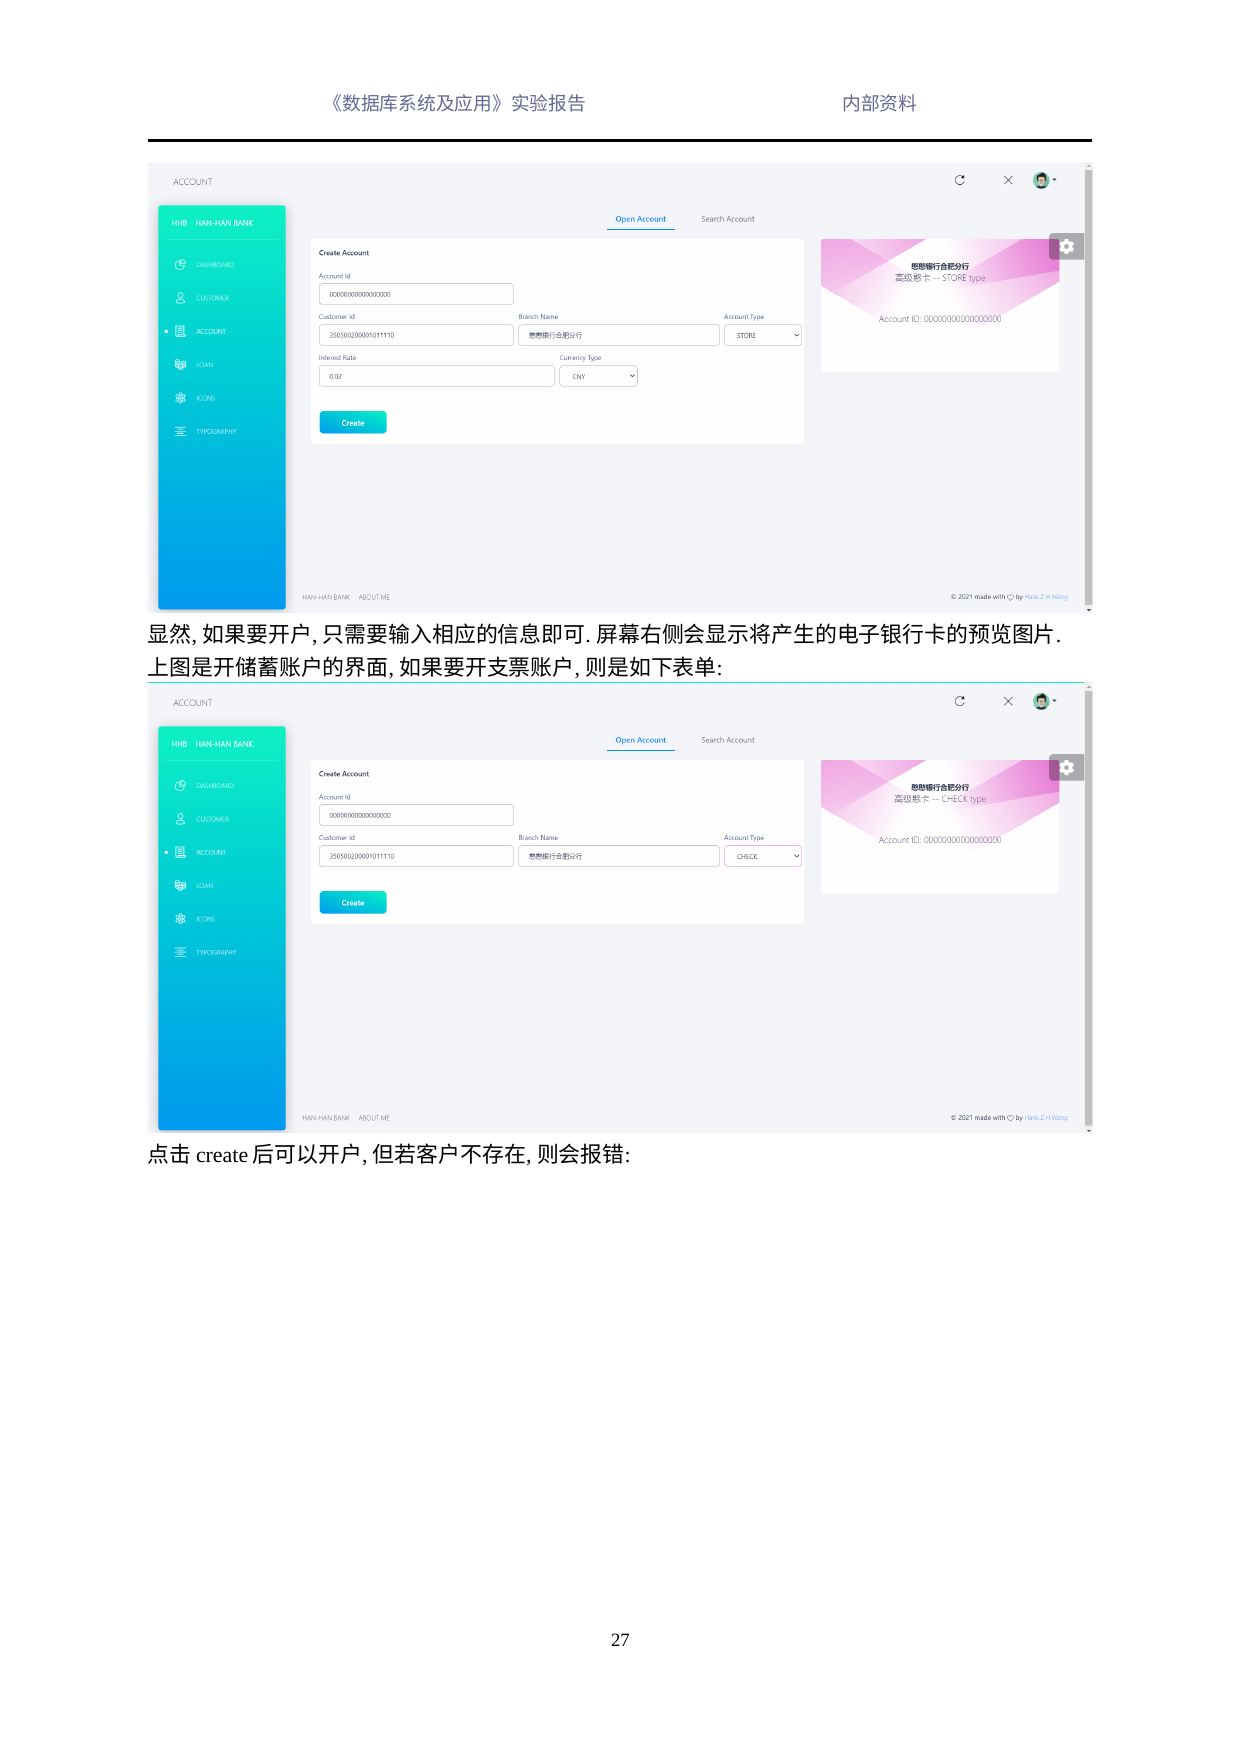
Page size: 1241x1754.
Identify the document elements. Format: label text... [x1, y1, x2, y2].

picture [147, 682, 1093, 1133]
text 显然, 如果要开户, 只需要输入相应的信息即可. 屏幕右侧会显示将产生的电子银行卡的预览图片. [148, 617, 1092, 649]
text 点击create后可以开户, 但若客户不存在, 则会报错: [148, 1137, 1092, 1169]
picture [147, 162, 1093, 613]
text 上图是开储蓄账户的界面, 如果要开支票账户, 则是如下表单: [148, 649, 1092, 682]
